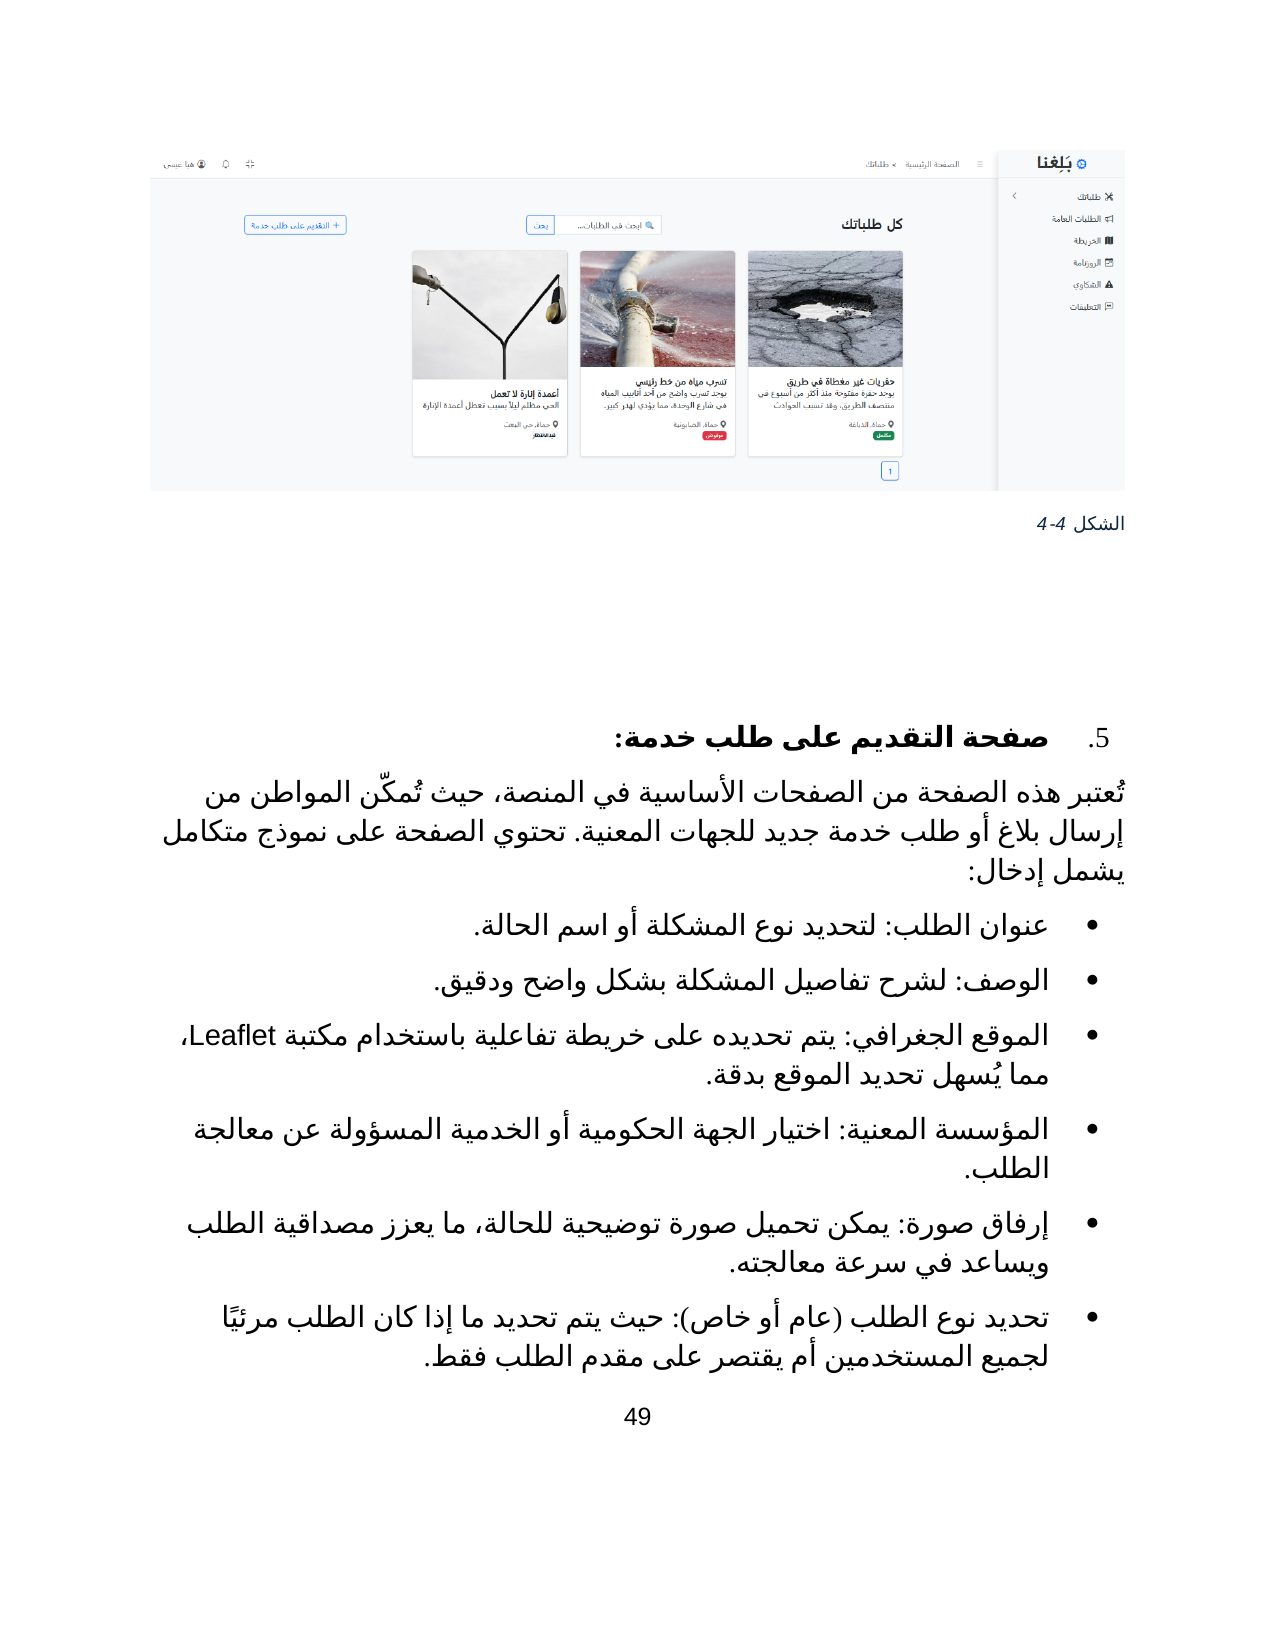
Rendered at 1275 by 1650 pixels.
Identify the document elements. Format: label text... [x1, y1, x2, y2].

list إرفاق صورة: يمكن تحميل صورة توضيحية للحالة، ما يعزز مصداقية الطلب ويساعد في سرعة معالجته. [150, 1206, 1087, 1278]
list صفحة التقديم على طلب خدمة: [150, 720, 1087, 754]
text تُعتبر هذه الصفحة من الصفحات الأساسية في المنصة، حيث تُمكّن المواطن من إرسال بلاغ أو طلب خدمة جديد للجهات المعنية. تحتوي الصفحة على نموذج متكامل يشمل إدخال: [150, 776, 1125, 886]
text الشكل 4-4 [150, 512, 1125, 534]
list الموقع الجغرافي: يتم تحديده على خريطة تفاعلية باستخدام مكتبة Leaflet، مما يُسهل تحديد الموقع بدقة. [150, 1018, 1087, 1091]
list عنوان الطلب: لتحديد نوع المشكلة أو اسم الحالة. [150, 908, 1087, 941]
list الوصف: لشرح تفاصيل المشكلة بشكل واضح ودقيق. [150, 963, 1087, 997]
picture [150, 150, 1125, 491]
list تحديد نوع الطلب (عام أو خاص): حيث يتم تحديد ما إذا كان الطلب مرئيًا لجميع المستخدمين أم يقتصر على مقدم الطلب فقط. [150, 1300, 1087, 1372]
list المؤسسة المعنية: اختيار الجهة الحكومية أو الخدمية المسؤولة عن معالجة الطلب. [150, 1112, 1087, 1184]
